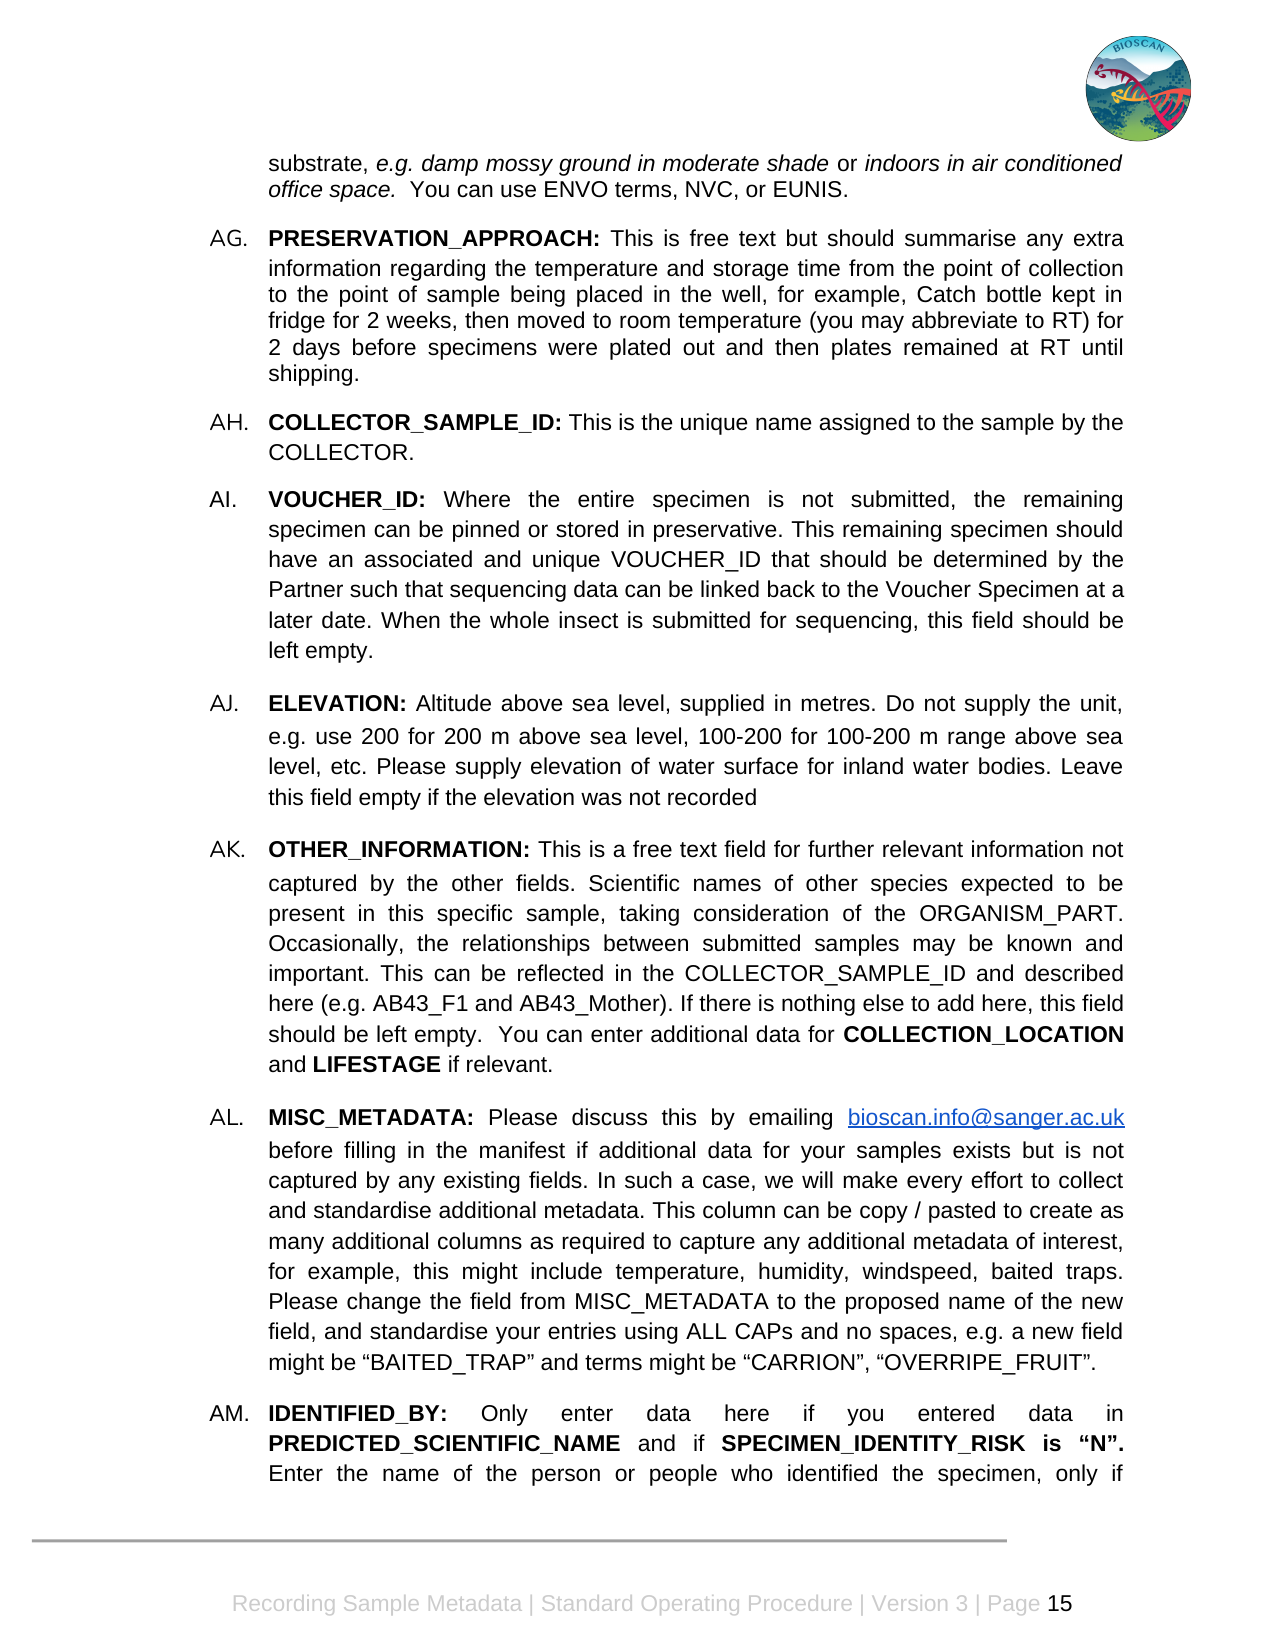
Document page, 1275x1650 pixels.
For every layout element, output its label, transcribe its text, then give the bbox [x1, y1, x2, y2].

list PRESERVATION_APPROACH: This is free text but should summarise any extra information regarding the temperature and storage time from the point of collection to the point of sample being placed in the well, for example, Catch bottle kept in fridge for 2 weeks, then moved to room temperature (you may abbreviate to RT) for 2 days before specimens were plated out and then plates remained at RT until shipping. [209, 223, 1124, 387]
picture [1085, 36, 1192, 142]
list OTHER_INFORMATION: This is a free text field for further relevant information not captured by the other fields. Scientific names of other species expected to be present in this specific sample, taking consideration of the ORGANISM_PART. Occasionally, the relationships between submitted samples may be known and important. This can be reflected in the COLLECTOR_SAMPLE_ID and described here (e.g. AB43_F1 and AB43_Mother). If there is nothing else to add here, this field should be left empty. You can enter additional data for COLLECTION_LOCATION and LIFESTAGE if relevant. [209, 834, 1124, 1077]
list VOUCHER_ID: Where the entire specimen is not submitted, the remaining specimen can be pinned or stored in preservative. This remaining specimen should have an associated and unique VOUCHER_ID that should be determined by the Partner such that sequencing data can be linked back to the Voucher Specimen at a later date. When the whole insect is submitted for sequencing, this field should be left empty. [209, 486, 1124, 663]
list ELEVATION: Altitude above sea level, supplied in metres. Do not supply the unit, e.g. use 200 for 200 m above sea level, 100-200 for 100-200 m range above sea level, etc. Please supply elevation of water surface for inland water bodies. Leave this field empty if the elevation was not recorded [209, 688, 1124, 810]
list COLLECTOR_SAMPLE_ID: This is the unique name assigned to the sample by the COLLECTOR. [209, 407, 1124, 465]
list MISC_METADATA: Please discuss this by emailing bioscan.info@sanger.ac.uk before filling in the manifest if additional data for your samples exists but is not captured by any existing fields. In such a case, we will make every effort to collect and standardise additional metadata. This column can be copy / pasted to create as many additional columns as required to capture any additional metadata of interest, for example, this might include temperature, humidity, windspeed, baited traps. Please change the field from MISC_METADATA to the proposed name of the new field, and standardise your entries using ALL CAPs and no spaces, e.g. a new field might be “BAITED_TRAP” and terms might be “CARRION”, “OVERRIPE_FRUIT”. [209, 1102, 1124, 1375]
